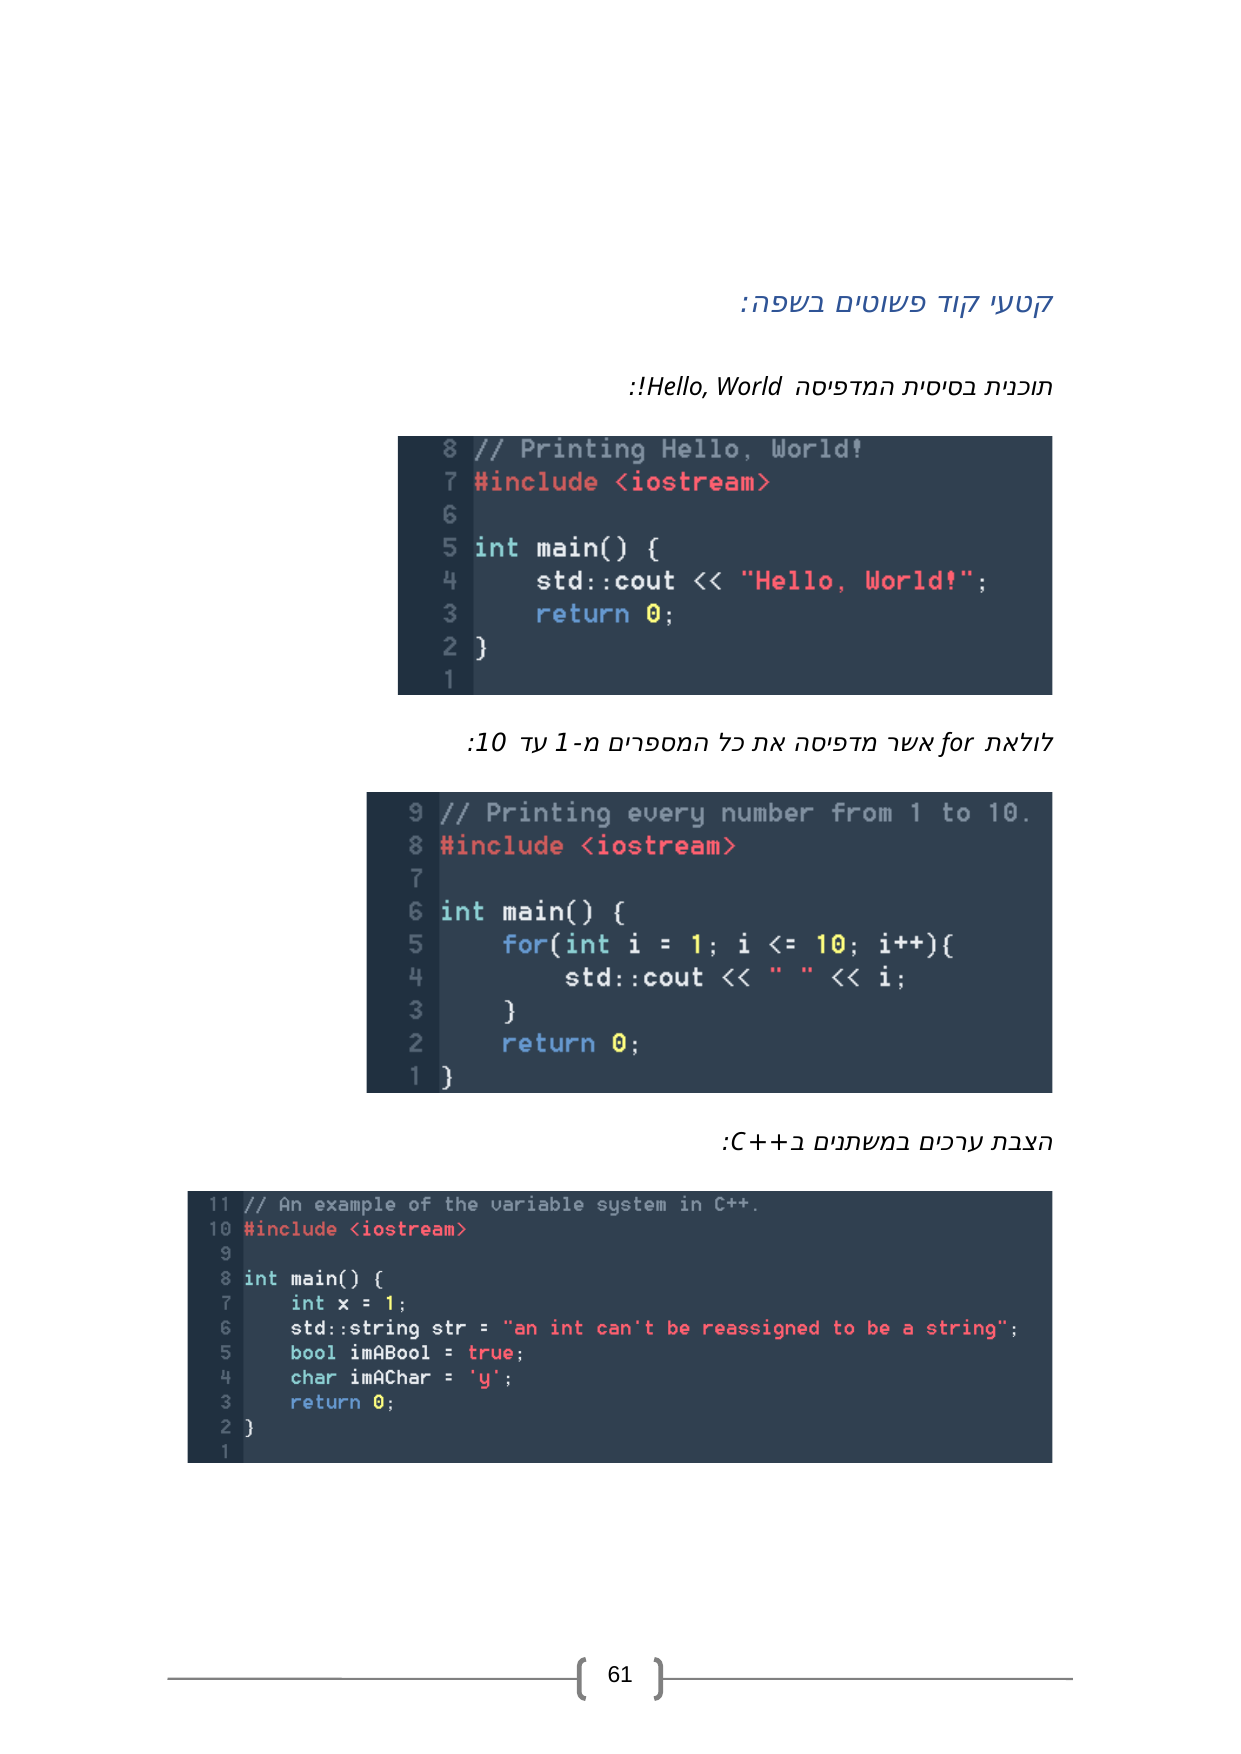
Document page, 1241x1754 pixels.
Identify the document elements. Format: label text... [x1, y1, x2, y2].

text הצבת ערכים במשתנים ב++C: [187, 1123, 1053, 1157]
subtitle קטעי קוד פשוטים בשפה: [187, 285, 1053, 319]
picture [187, 1191, 1053, 1463]
picture [397, 436, 1053, 695]
text לולאת for אשר מדפיסה את כל המספרים מ-1 עד 10: [187, 725, 1053, 759]
text תוכנית בסיסית המדפיסה Hello, World!: [187, 369, 1053, 403]
picture [366, 792, 1053, 1093]
